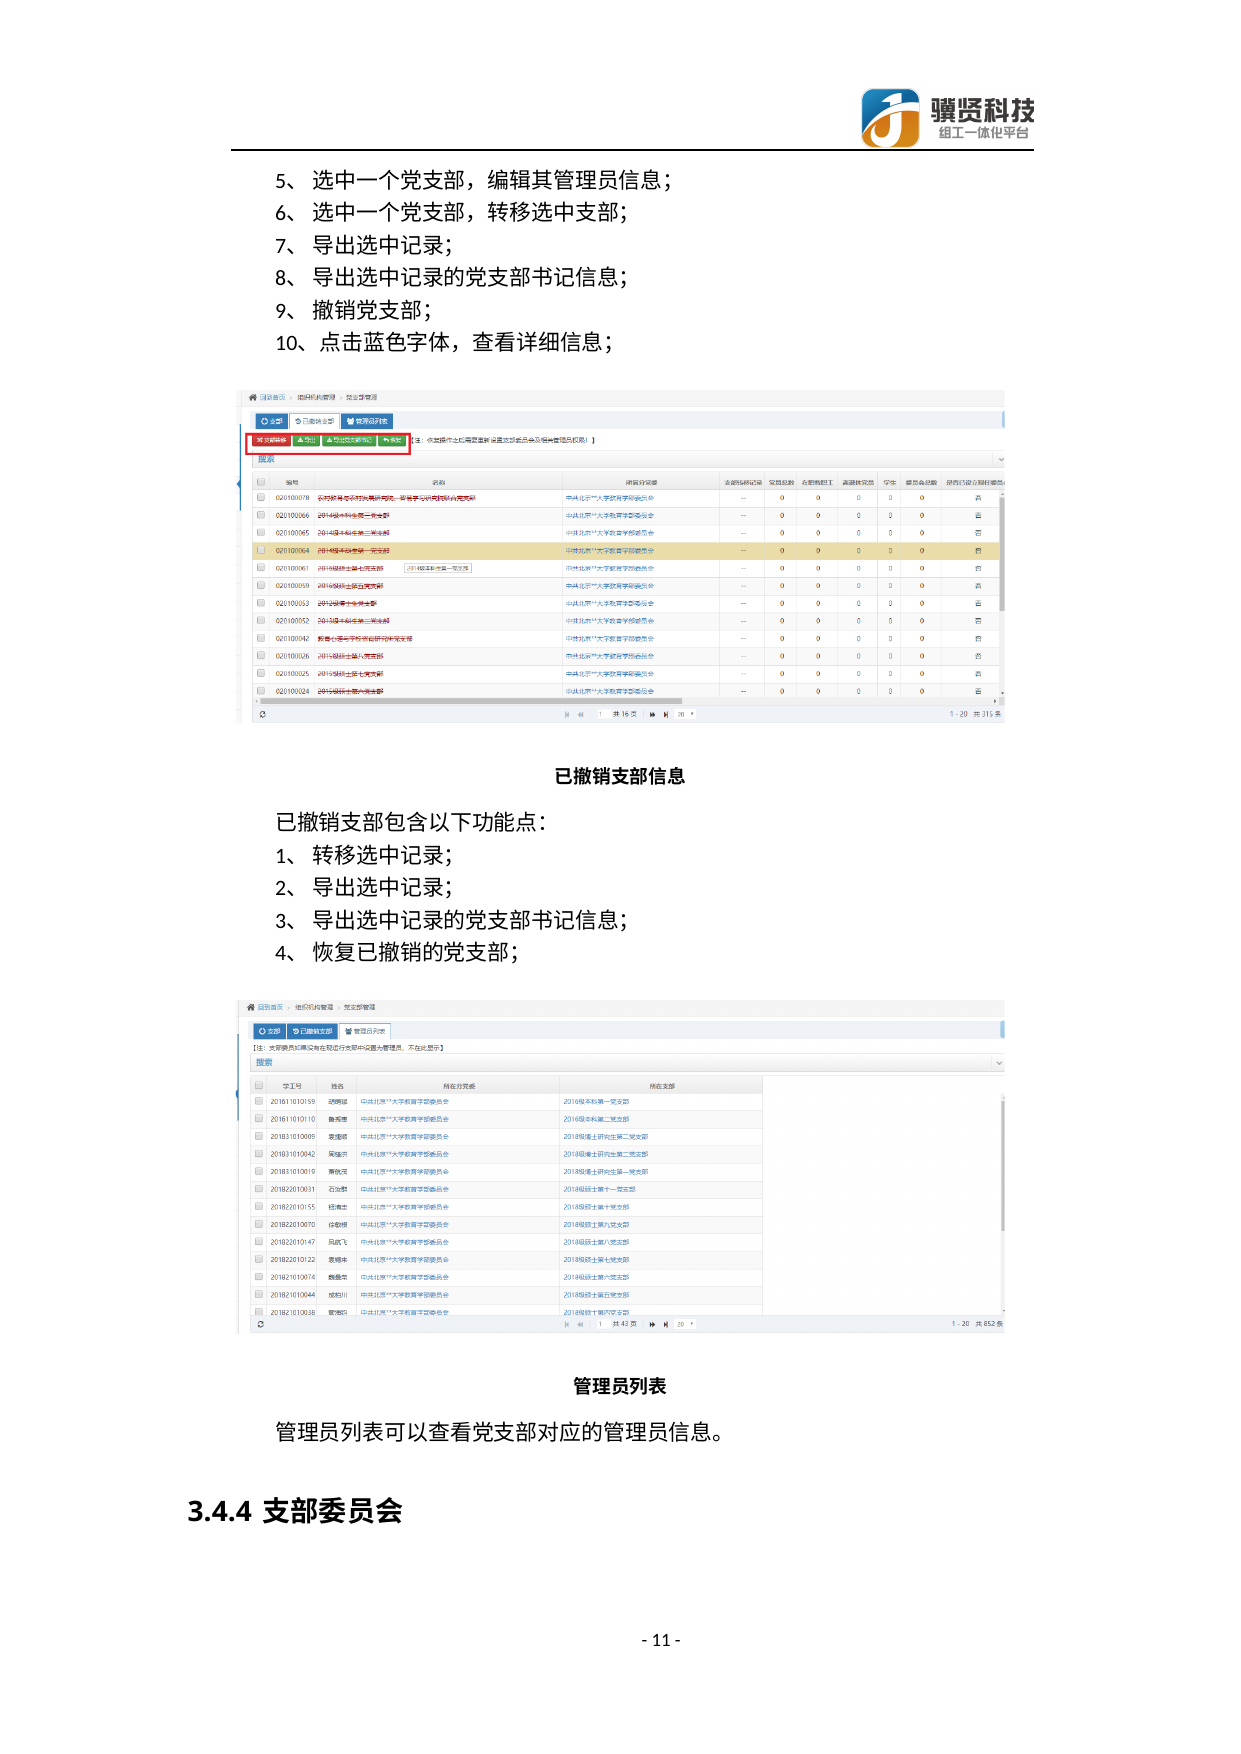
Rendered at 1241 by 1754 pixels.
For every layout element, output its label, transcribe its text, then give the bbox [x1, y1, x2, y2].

text 10、点击蓝色字体，查看详细信息； [275, 325, 1053, 357]
list 导出选中记录的党支部书记信息； [275, 902, 1053, 935]
text 已撤销支部包含以下功能点： [231, 805, 1053, 837]
picture [861, 88, 1034, 148]
picture [235, 390, 1005, 723]
text 管理员列表 [187, 1369, 1053, 1401]
list 导出选中记录； [275, 227, 1053, 260]
list 选中一个党支部，转移选中支部； [275, 195, 1053, 227]
subtitle 支部委员会 [187, 1477, 1053, 1542]
picture [235, 1000, 1005, 1334]
list 导出选中记录的党支部书记信息； [275, 260, 1053, 292]
list 撤销党支部； [275, 292, 1053, 325]
text 已撤销支部信息 [187, 759, 1053, 791]
list 转移选中记录； [275, 837, 1053, 870]
text 管理员列表可以查看党支部对应的管理员信息。 [231, 1415, 1053, 1447]
list 导出选中记录； [275, 870, 1053, 902]
list 恢复已撤销的党支部； [275, 935, 1053, 967]
list 选中一个党支部，编辑其管理员信息； [275, 162, 1053, 195]
